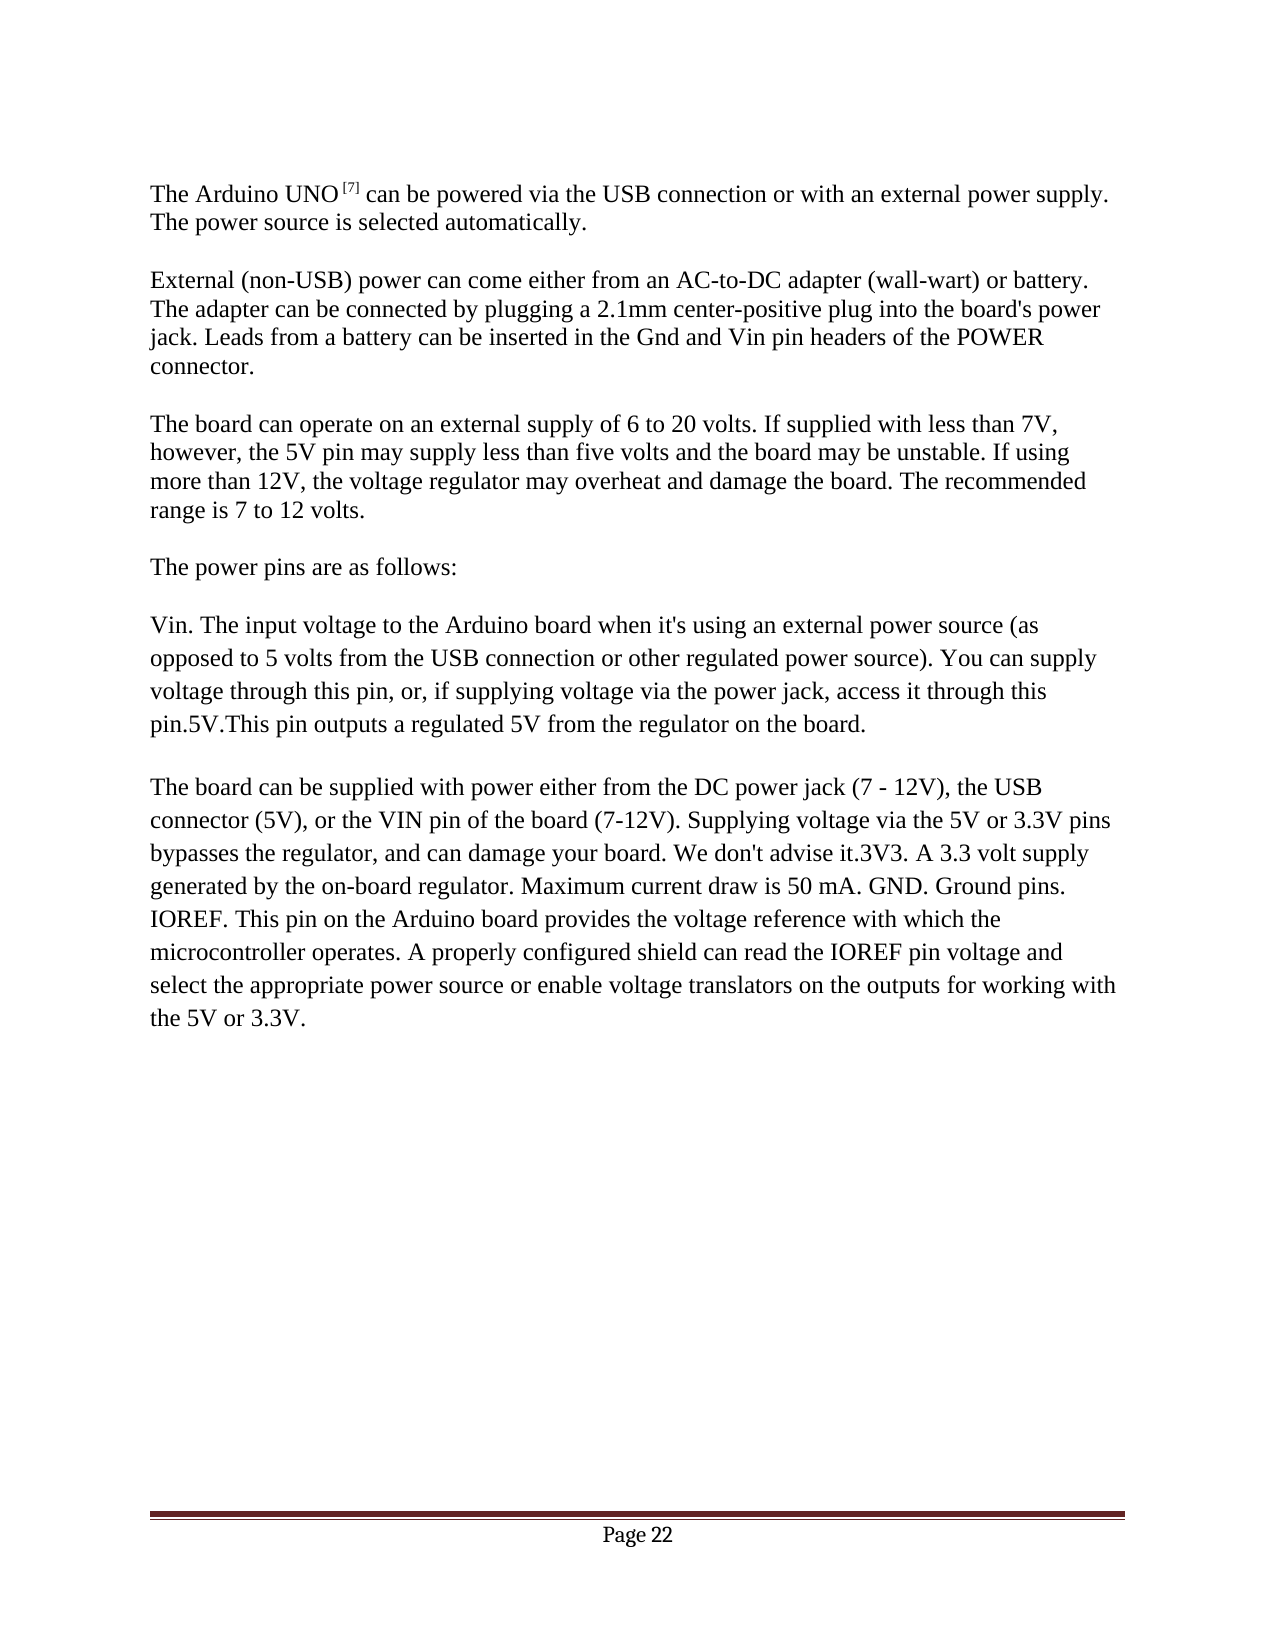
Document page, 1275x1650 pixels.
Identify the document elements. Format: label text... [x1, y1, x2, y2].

text Vin. The input voltage to the Arduino board when it's using an external power source (as opposed to 5 volts from the USB connection or other regulated power source). You can supply voltage through this pin, or, if supplying voltage via the power jack, access it through this pin.5V.This pin outputs a regulated 5V from the regulator on the board. [150, 610, 1125, 738]
text The board can be supplied with power either from the DC power jack (7 - 12V), the USB connector (5V), or the VIN pin of the board (7-12V). Supplying voltage via the 5V or 3.3V pins bypasses the regulator, and can damage your board. We don't advise it.3V3. A 3.3 volt supply generated by the on-board regulator. Maximum current draw is 50 mA. GND. Ground pins. IOREF. This pin on the Arduino board provides the voltage reference with which the microcontroller operates. A properly configured shield can read the IOREF pin voltage and select the appropriate power source or enable voltage translators on the outputs for working with the 5V or 3.3V. [150, 772, 1125, 1032]
text The Arduino UNO [7] can be powered via the USB connection or with an external power supply. The power source is selected automatically. External (non-USB) power can come either from an AC-to-DC adapter (wall-wart) or battery. The adapter can be connected by plugging a 2.1mm center-positive plug into the board's power jack. Leads from a battery can be inserted in the Gnd and Vin pin headers of the POWER connector. The board can operate on an external supply of 6 to 20 volts. If supplied with less than 7V, however, the 5V pin may supply less than five volts and the board may be unstable. If using more than 12V, the voltage regulator may overheat and damage the board. The recommended range is 7 to 12 volts. The power pins are as follows: [150, 179, 1125, 581]
